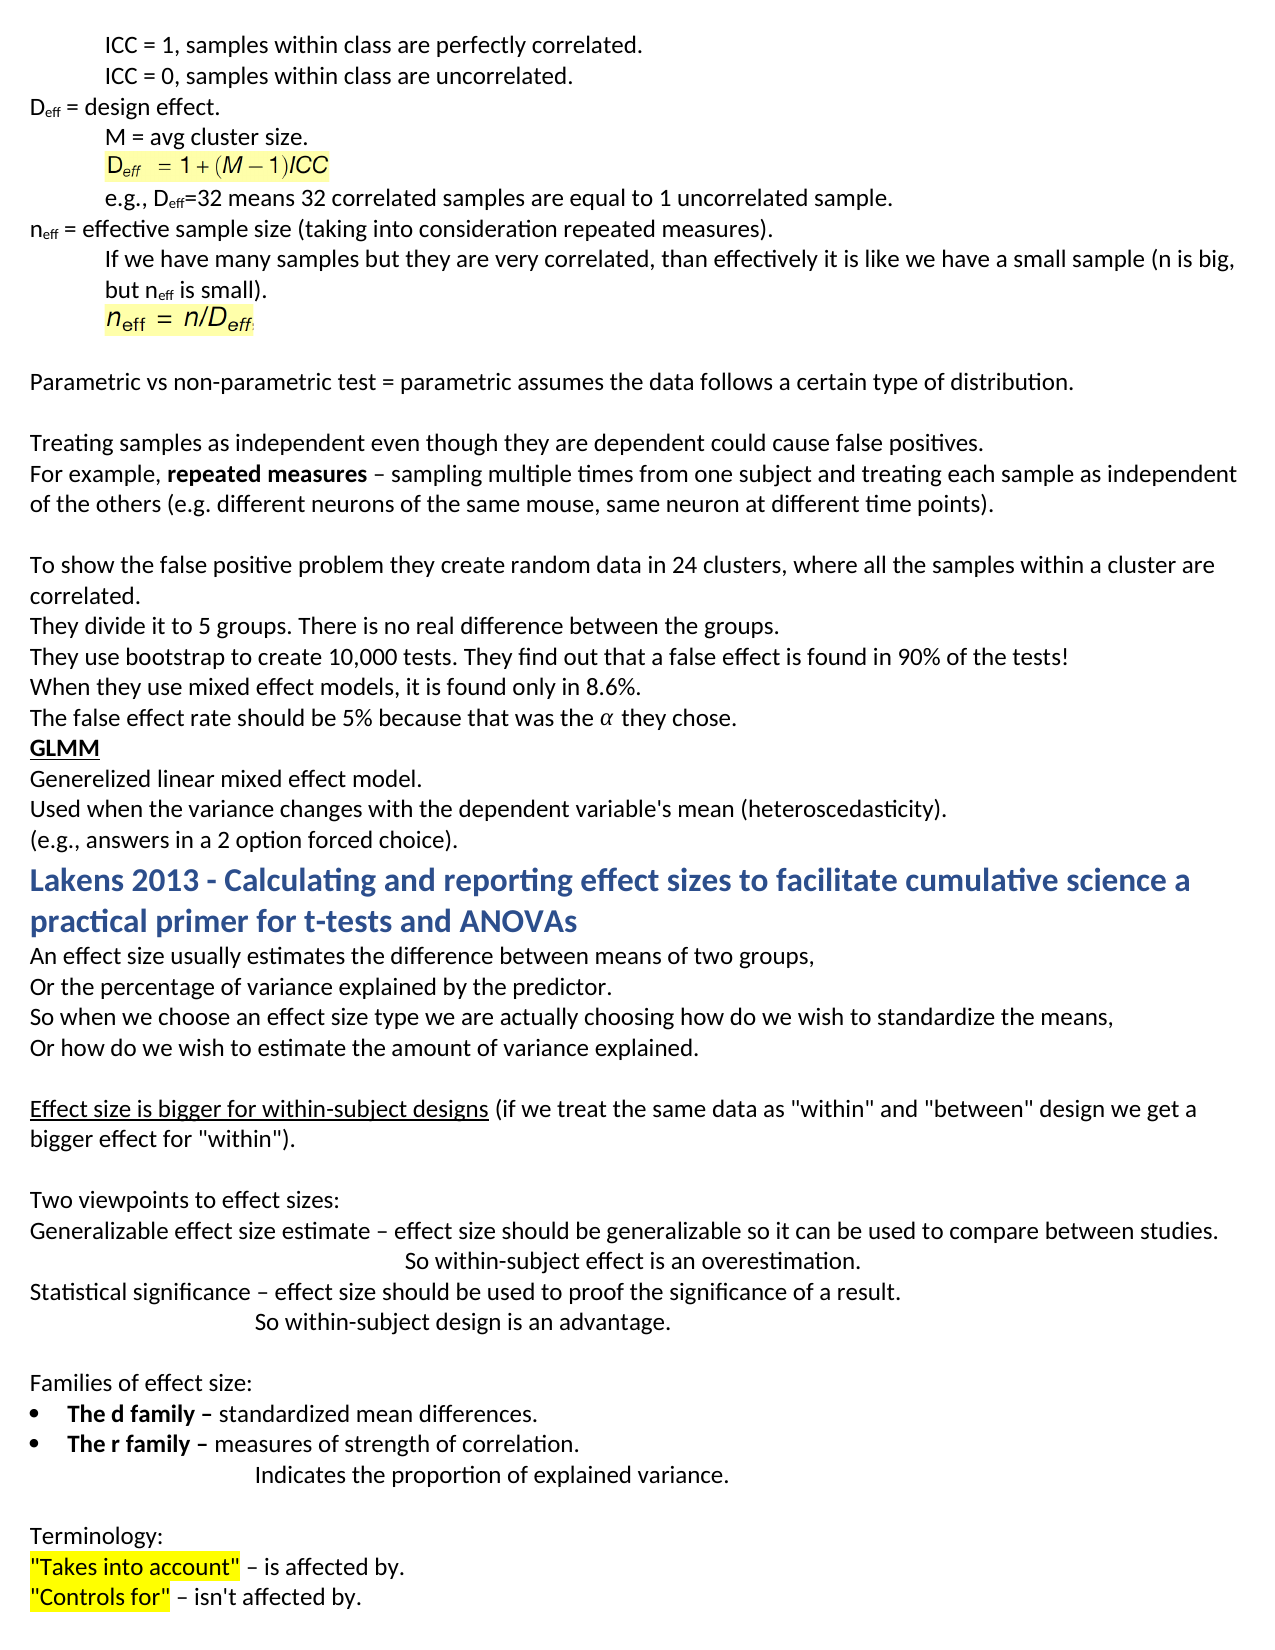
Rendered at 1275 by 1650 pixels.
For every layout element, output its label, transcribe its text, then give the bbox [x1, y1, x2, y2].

text Generelized linear mixed effect model. [29, 763, 1255, 794]
picture [104, 304, 254, 336]
list The d family – standardized mean differences. [29, 1398, 1255, 1429]
text Treating samples as independent even though they are dependent could cause false positives. [29, 427, 1255, 458]
text Used when the variance changes with the dependent variable's mean (heteroscedasticity). [29, 794, 1255, 824]
text GLMM [29, 733, 1255, 763]
text Indicates the proportion of explained variance. [179, 1459, 1255, 1490]
text Statistical significance – effect size should be used to proof the significance of a result. [29, 1276, 1255, 1307]
text Or the percentage of variance explained by the predictor. [29, 971, 1255, 1001]
text When they use mixed effect models, it is found only in 8.6%. [29, 672, 1255, 702]
text Two viewpoints to effect sizes: [29, 1184, 1255, 1215]
text Deff = design effect. [29, 91, 1255, 121]
text "Takes into account" – is affected by. [240, 1551, 1255, 1581]
list The r family – measures of strength of correlation. [29, 1429, 1255, 1459]
text To show the false positive problem they create random data in 24 clusters, where all the samples within a cluster are correlated. [29, 549, 1255, 611]
text So within-subject design is an advantage. [179, 1307, 1255, 1337]
text Parametric vs non-parametric test = parametric assumes the data follows a certain type of distribution. [29, 366, 1255, 397]
text An effect size usually estimates the difference between means of two groups, [29, 940, 1255, 971]
text ICC = 1, samples within class are perfectly correlated. [29, 29, 1255, 60]
text Or how do we wish to estimate the amount of variance explained. [29, 1032, 1255, 1062]
text For example, repeated measures – sampling multiple times from one subject and treating each sample as independent of the others (e.g. different neurons of the same mouse, same neuron at different time points). [29, 458, 1255, 519]
text They use bootstrap to create 10,000 tests. They find out that a false effect is found in 90% of the tests! [29, 641, 1255, 672]
text Generalizable effect size estimate – effect size should be generalizable so it can be used to compare between studies. [29, 1215, 1255, 1246]
text So when we choose an effect size type we are actually choosing how do we wish to standardize the means, [29, 1001, 1255, 1032]
text Families of effect size: [29, 1368, 1255, 1398]
text e.g., Deff=32 means 32 correlated samples are equal to 1 uncorrelated sample. [29, 182, 1255, 213]
text ICC = 0, samples within class are uncorrelated. [29, 60, 1255, 91]
text neff = effective sample size (taking into consideration repeated measures). [29, 213, 1255, 243]
text (e.g., answers in a 2 option forced choice). [29, 824, 1255, 855]
text "Controls for" – isn't affected by. [170, 1581, 1255, 1612]
text Terminology: [29, 1520, 1255, 1551]
picture [104, 151, 330, 182]
text So within-subject effect is an overestimation. [329, 1246, 1255, 1276]
text M = avg cluster size. [29, 121, 1255, 152]
text The false effect rate should be 5% because that was the they chose. [29, 702, 1255, 733]
text They divide it to 5 groups. There is no real difference between the groups. [29, 611, 1255, 641]
subtitle Lakens 2013 - Calculating and reporting effect sizes to facilitate cumulative science a practical primer for t-tests and ANOVAs [29, 859, 1255, 940]
text If we have many samples but they are very correlated, than effectively it is like we have a small sample (n is big, but neff is small). [104, 243, 1255, 304]
text Effect size is bigger for within-subject designs (if we treat the same data as "within" and "between" design we get a bigger effect for "within"). [29, 1093, 1255, 1154]
